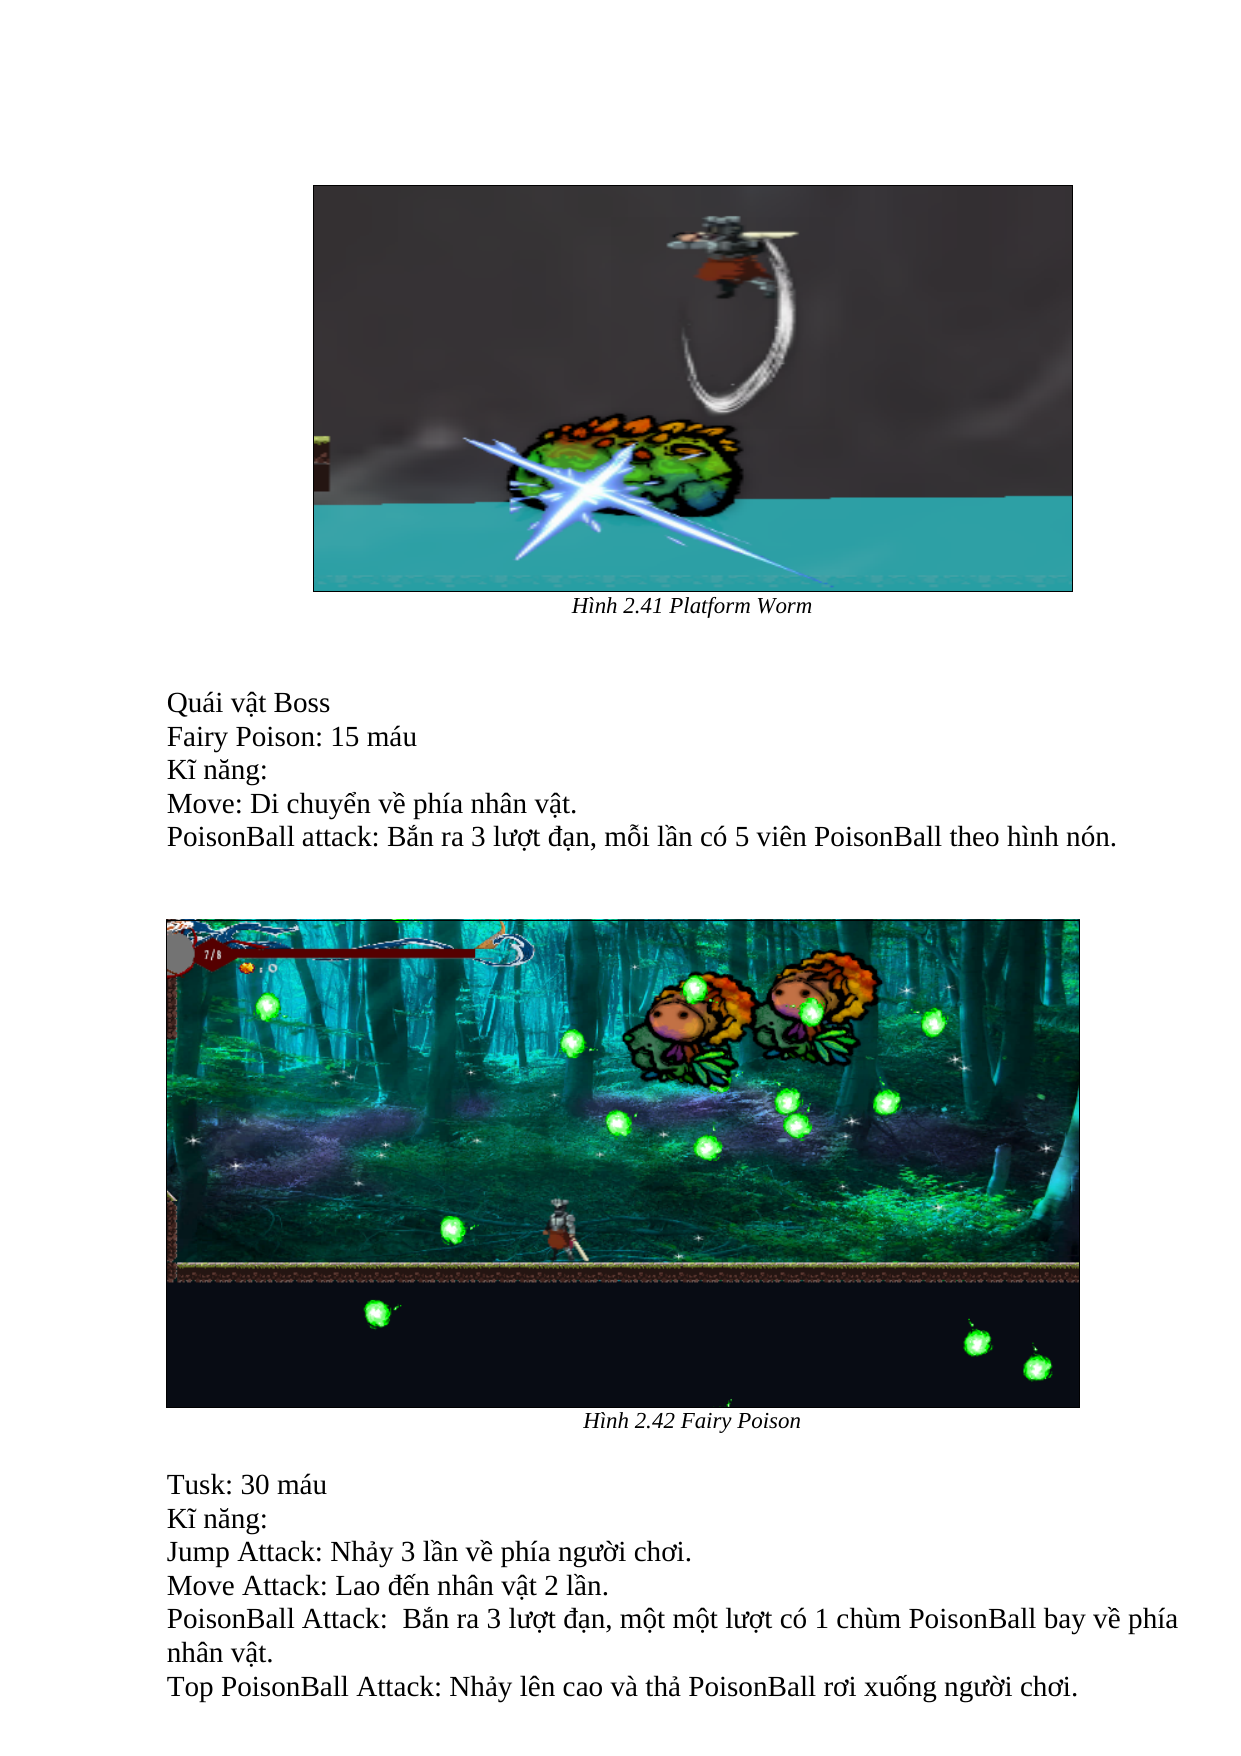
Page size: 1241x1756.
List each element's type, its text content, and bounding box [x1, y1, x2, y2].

text Jump Attack: Nhảy 3 lần về phía người chơi. [167, 1534, 1219, 1568]
text Quái vật Boss [167, 685, 1219, 719]
text Kĩ năng: [167, 1501, 1219, 1534]
text PoisonBall Attack: Bắn ra 3 lượt đạn, một một lượt có 1 chùm PoisonBall bay về phía nhân vật. [167, 1602, 1219, 1669]
text Kĩ năng: [167, 752, 1219, 786]
text Move: Di chuyển về phía nhân vật. [167, 786, 1219, 819]
text Tusk: 30 máu [167, 1467, 1219, 1501]
text Hình 2.42 Fairy Poison [167, 1408, 1219, 1434]
picture [167, 921, 1079, 1407]
text Hình 2.41 Platform Worm [167, 592, 1219, 618]
picture [314, 186, 1072, 591]
text Move Attack: Lao đến nhân vật 2 lần. [167, 1568, 1219, 1602]
text PoisonBall attack: Bắn ra 3 lượt đạn, mỗi lần có 5 viên PoisonBall theo hình nón. [167, 819, 1219, 853]
text Fairy Poison: 15 máu [167, 719, 1219, 752]
text Top PoisonBall Attack: Nhảy lên cao và thả PoisonBall rơi xuống người chơi. [167, 1669, 1219, 1702]
